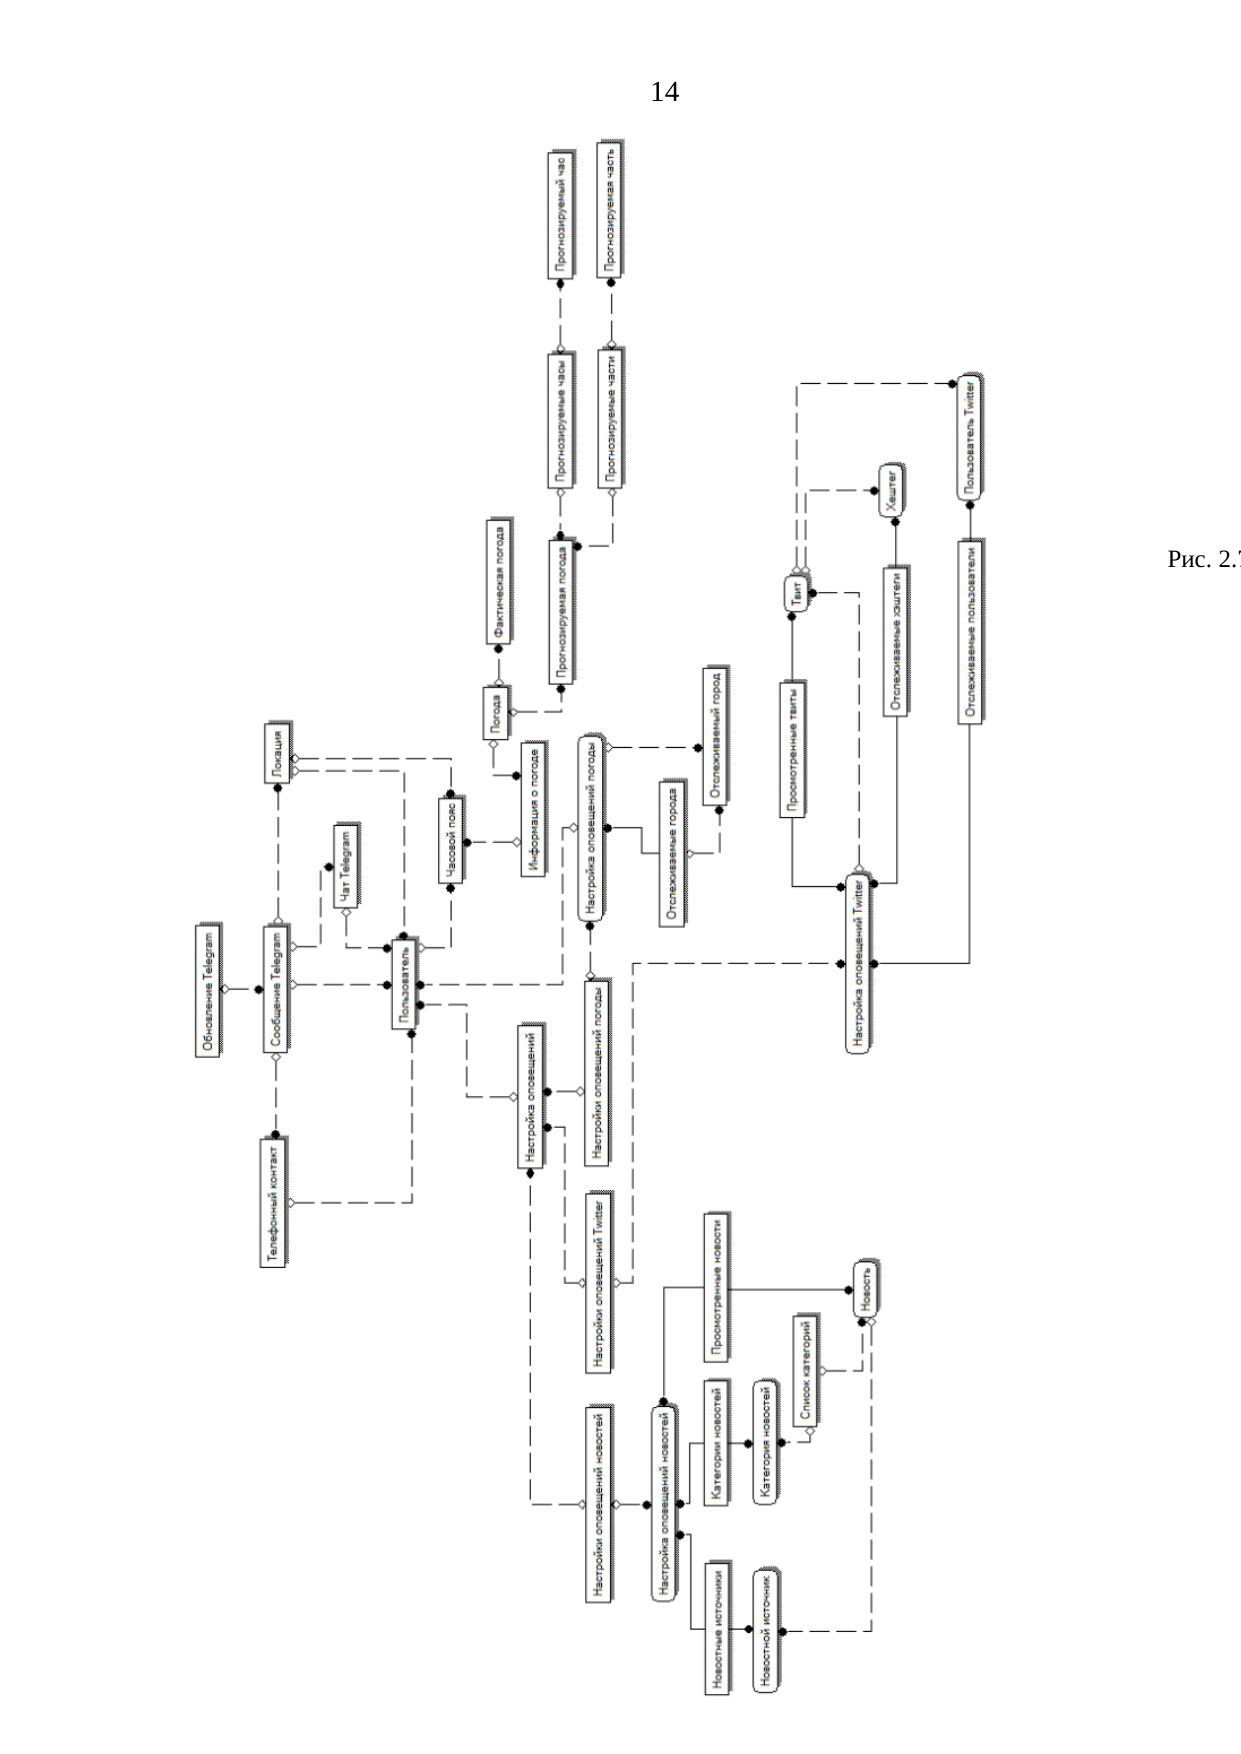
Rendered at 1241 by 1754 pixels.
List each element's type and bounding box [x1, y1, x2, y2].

picture [180, 125, 988, 1699]
